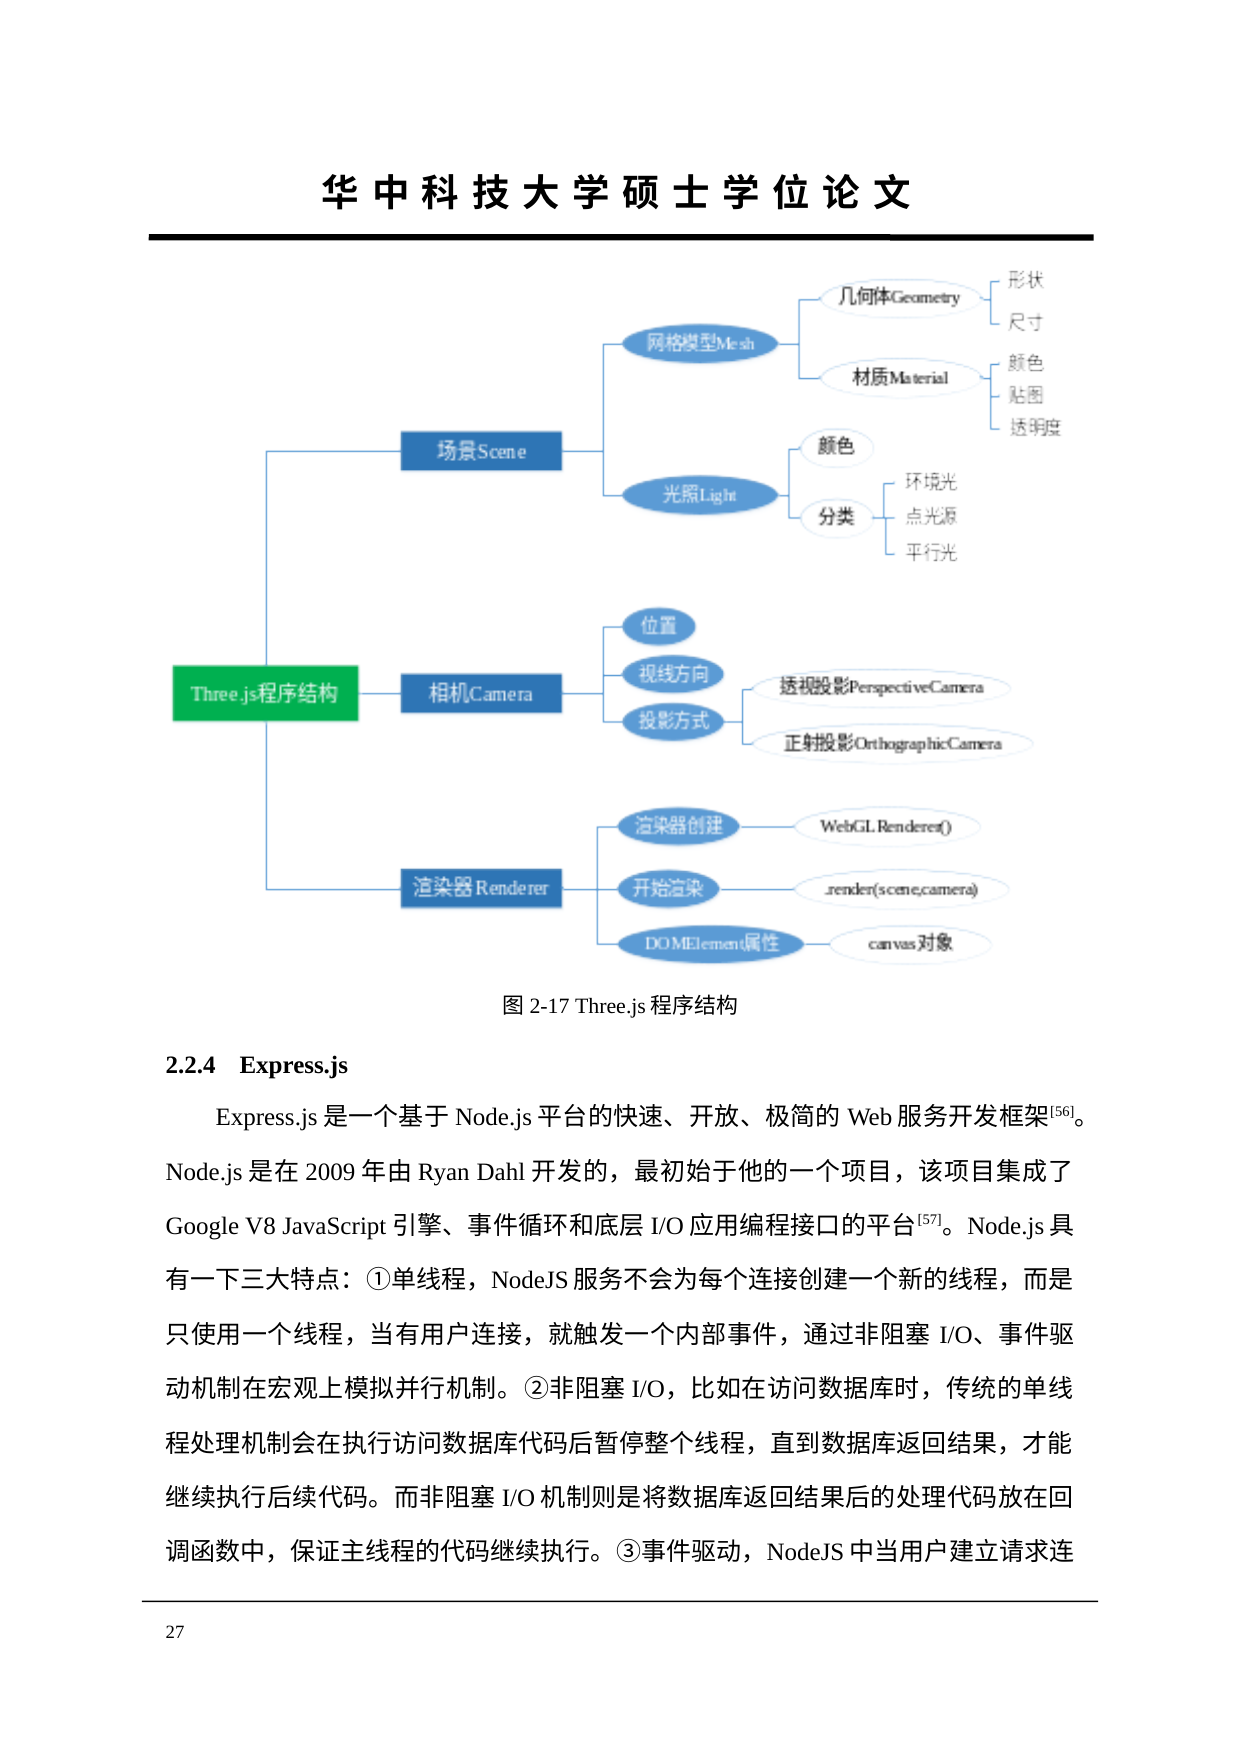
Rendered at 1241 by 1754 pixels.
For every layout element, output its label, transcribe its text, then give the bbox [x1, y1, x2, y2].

subtitle Express.js [165, 1050, 1075, 1078]
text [165, 1097, 1075, 1568]
